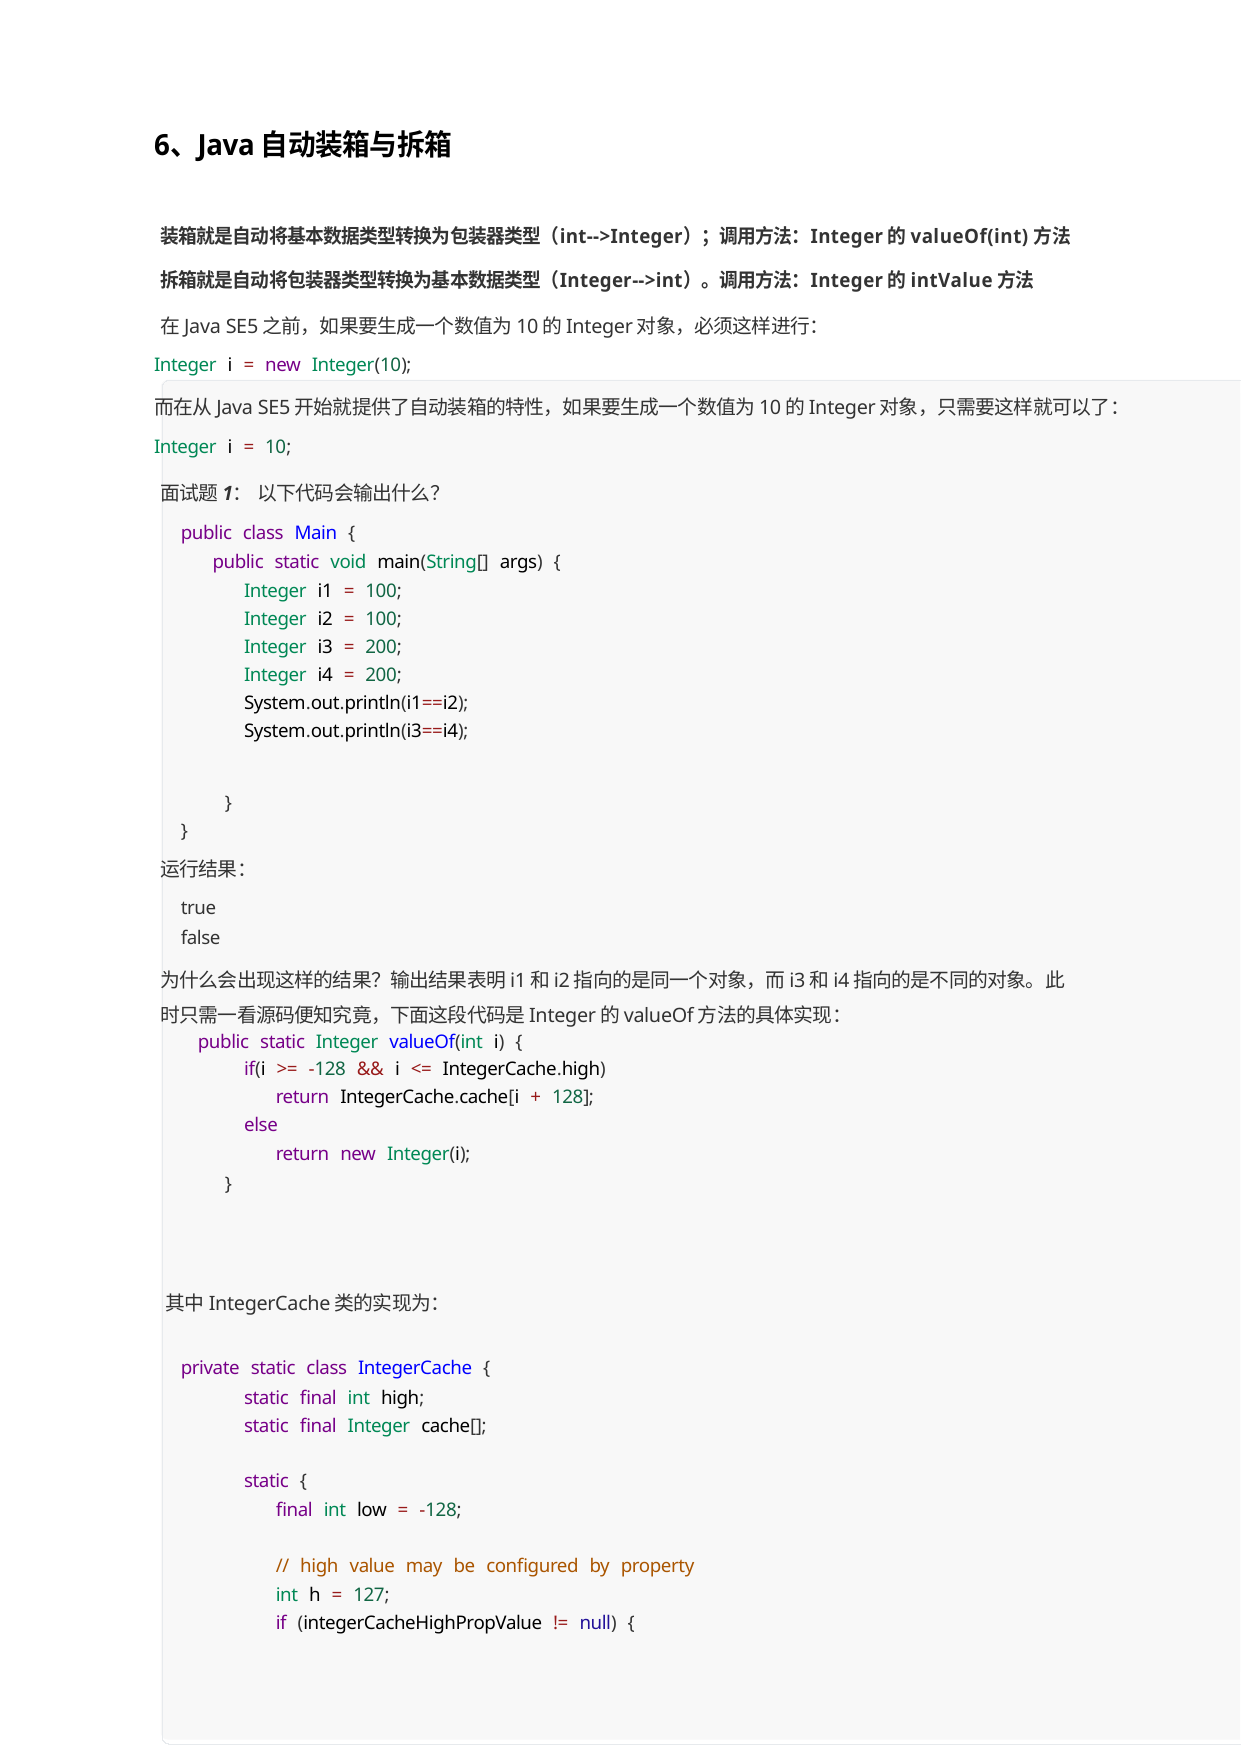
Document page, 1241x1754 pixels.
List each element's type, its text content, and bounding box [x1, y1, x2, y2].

text public static void main(String[] args) { [160, 546, 1124, 574]
text 在Java SE5之前，如果要生成一个数值为10的Integer对象，必须这样进行： [160, 296, 1124, 342]
text 运行结果： [160, 841, 1124, 885]
text static { [160, 1463, 1124, 1494]
text 而在从Java SE5开始就提供了自动装箱的特性，如果要生成一个数值为10的Integer对象，只需要这样就可以了： [154, 379, 1124, 423]
text int h = 127; [160, 1578, 1124, 1607]
text Integer i4 = 200; [160, 659, 1124, 687]
text final int low = -128; [160, 1494, 1124, 1522]
text 拆箱就是自动将包装器类型转换为基本数据类型（Integer-->int）。调用方法：Integer的intValue方法 [160, 249, 1124, 296]
text System.out.println(i3==i4); [160, 715, 1124, 743]
text if(i >= -128 && i <= IntegerCache.high) [181, 1053, 1124, 1081]
text Integer i2 = 100; [160, 603, 1124, 631]
text false [160, 922, 1124, 950]
text } [224, 795, 1124, 813]
text private static class IntegerCache { [160, 1344, 1124, 1382]
text Integer i3 = 200; [160, 631, 1124, 659]
text if (integerCacheHighPropValue != null) { [160, 1607, 1124, 1635]
text 装箱就是自动将基本数据类型转换为包装器类型（int-->Integer）；调用方法：Integer的valueOf(int) 方法 [160, 222, 1124, 249]
text Integer i = 10; [154, 423, 1124, 461]
text Integer i = new Integer(10); [154, 342, 1124, 379]
text true [160, 885, 1124, 922]
text static final Integer cache[]; [160, 1410, 1124, 1438]
text return new Integer(i); [181, 1137, 1124, 1166]
text System.out.println(i1==i2); [160, 687, 1124, 715]
text else [181, 1109, 1124, 1137]
text 时只需一看源码便知究竟，下面这段代码是Integer的valueOf方法的具体实现： [160, 997, 1124, 1028]
text } [160, 823, 1124, 841]
subtitle 6、Java自动装箱与拆箱 [154, 121, 1124, 164]
text } [224, 1175, 1124, 1194]
text 其中IntegerCache类的实现为： [160, 1273, 1124, 1319]
text 为什么会出现这样的结果？输出结果表明i1和i2指向的是同一个对象，而i3和i4指向的是不同的对象。此 [160, 950, 1124, 997]
text static final int high; [160, 1382, 1124, 1410]
text public class Main { [160, 511, 1124, 546]
text return IntegerCache.cache[i + 128]; [181, 1081, 1124, 1109]
text public static Integer valueOf(int i) { [198, 1028, 1124, 1053]
text // high value may be configured by property [160, 1547, 1124, 1578]
text 面试题1： 以下代码会输出什么？ [160, 461, 1124, 511]
text Integer i1 = 100; [160, 574, 1124, 603]
